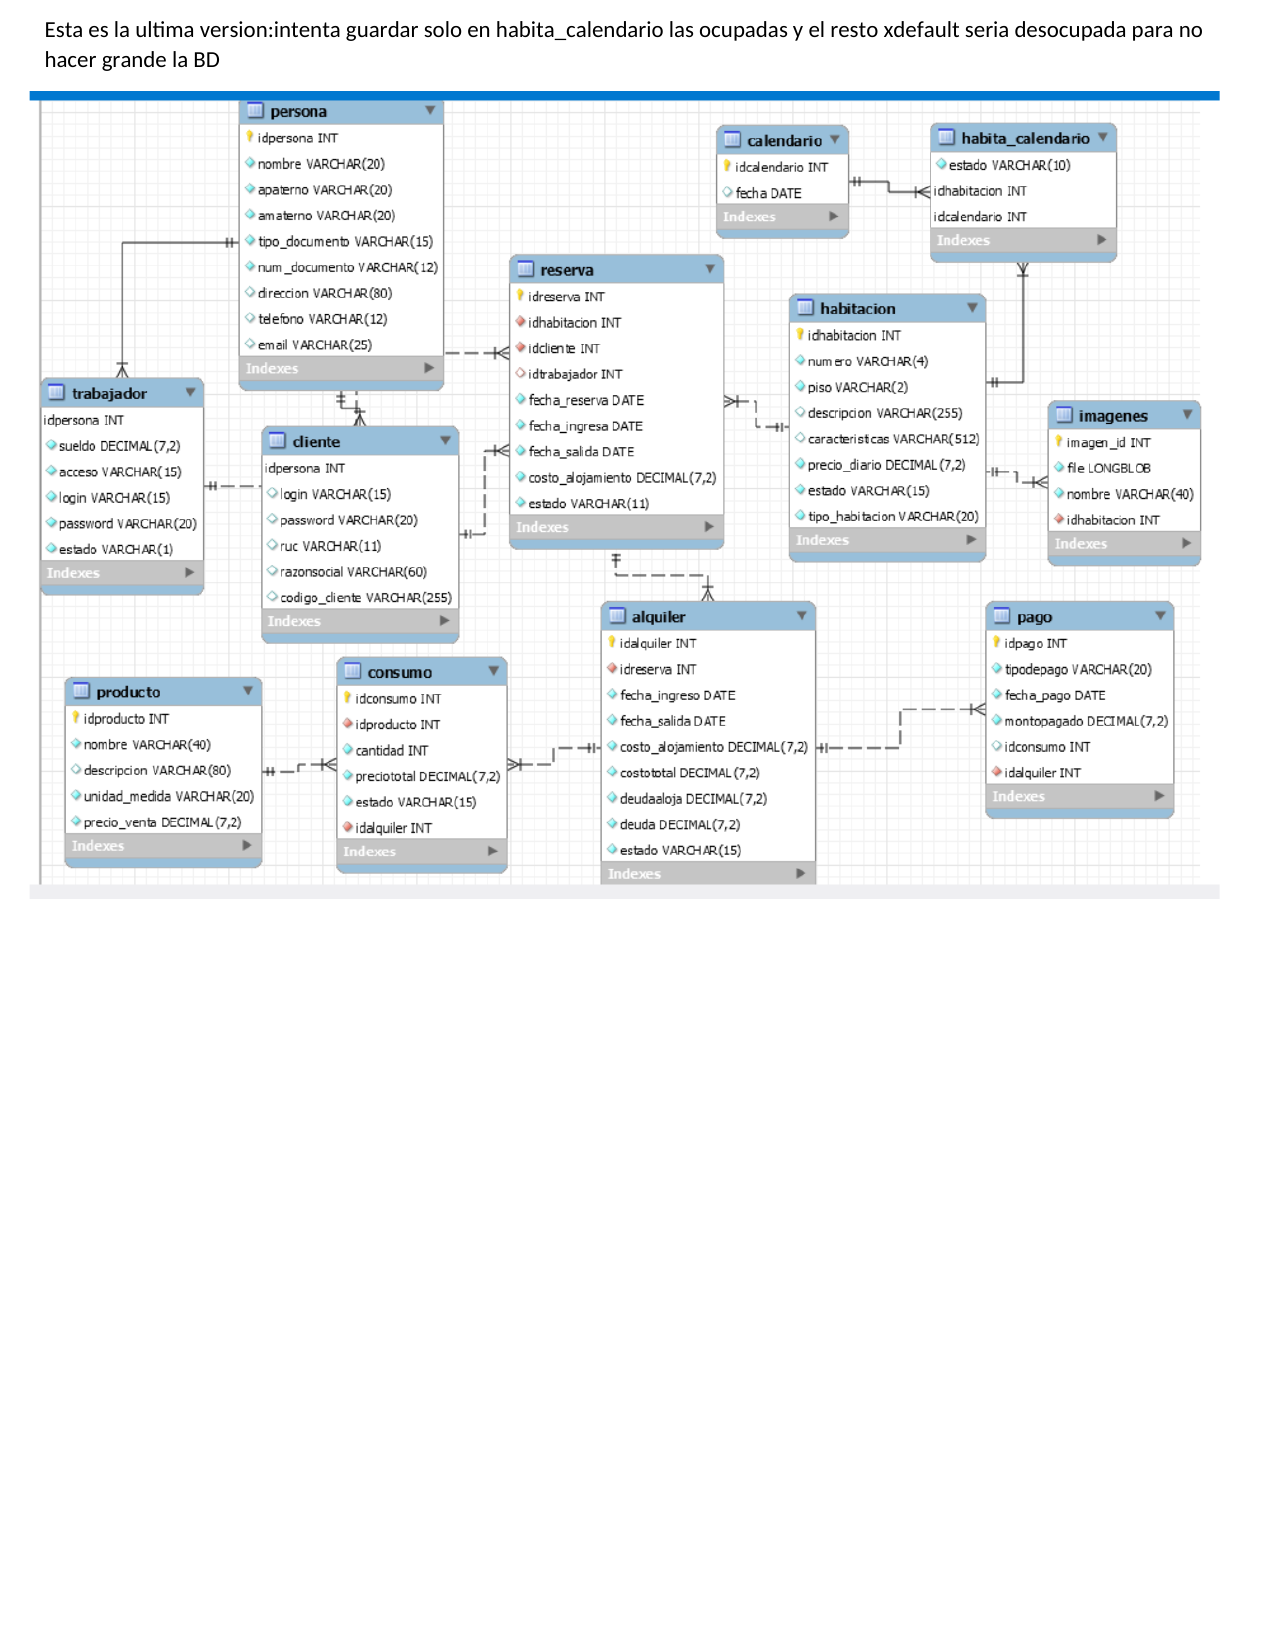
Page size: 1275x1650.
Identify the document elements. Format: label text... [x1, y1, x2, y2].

picture [29, 91, 1220, 899]
text Esta es la ultima version:intenta guardar solo en habita_calendario las ocupadas y el resto xdefault seria desocupada para no hacer grande la BD [44, 15, 1240, 73]
